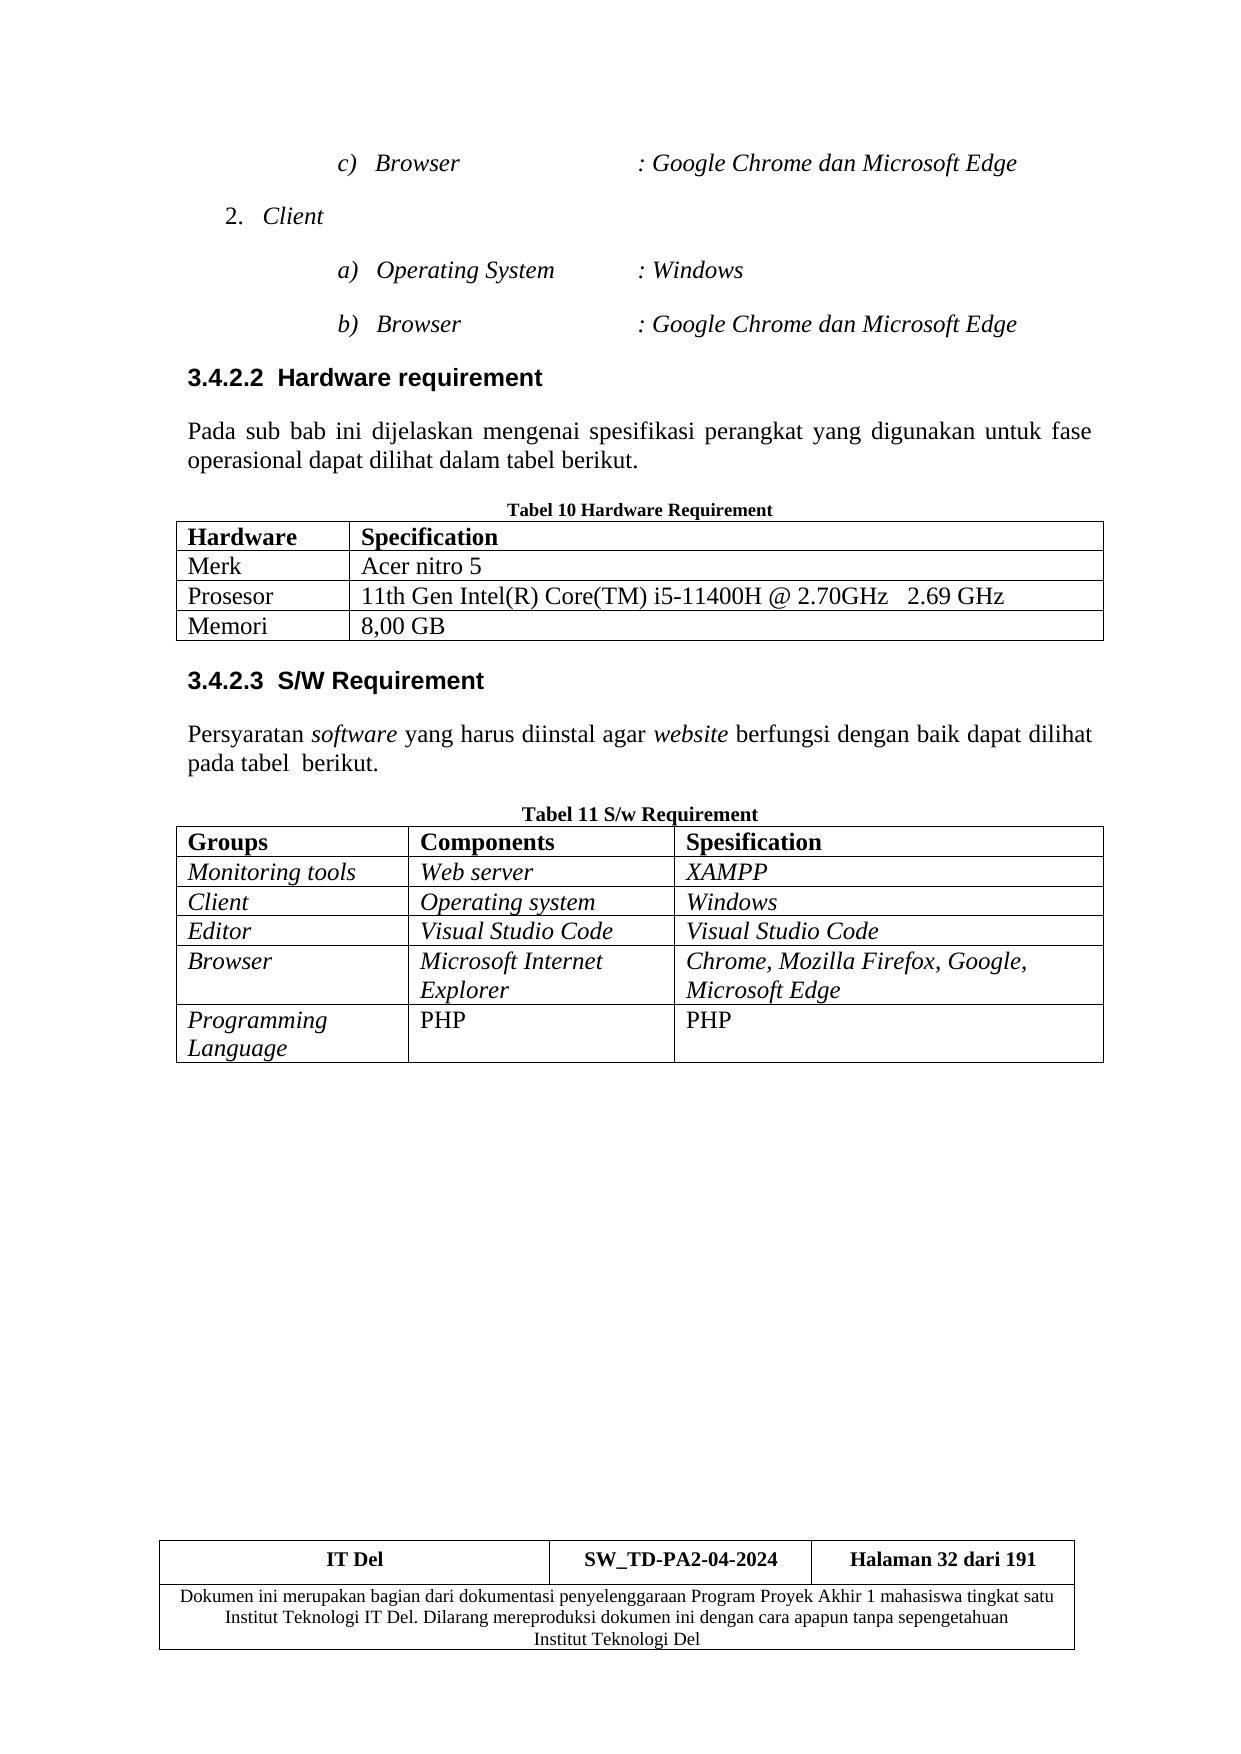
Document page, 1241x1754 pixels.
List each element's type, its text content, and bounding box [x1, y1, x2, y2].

table_cell Client [177, 887, 408, 915]
text Pada sub bab ini dijelaskan mengenai spesifikasi perangkat yang digunakan untuk fase operasional dapat dilihat dalam tabel berikut. [187, 416, 1092, 474]
subtitle S/W Requirement [187, 666, 1092, 694]
table_header Groups [177, 827, 408, 856]
list Client [225, 201, 1092, 230]
text c) Browser : Google Chrome dan Microsoft Edge [337, 148, 1092, 176]
table_cell Visual Studio Code [409, 916, 674, 945]
table_cell Browser [177, 946, 408, 1004]
table_header Spesification [675, 827, 1103, 856]
table_cell Acer nitro 5 [350, 551, 1103, 580]
table_cell PHP [675, 1005, 1103, 1062]
text Tabel 10 Hardware Requirement [187, 499, 1092, 521]
table_cell XAMPP [675, 857, 1103, 886]
text b) Browser : Google Chrome dan Microsoft Edge [337, 309, 1092, 338]
table_cell PHP [409, 1005, 674, 1062]
table_cell Visual Studio Code [675, 916, 1103, 945]
table_cell Memori [177, 611, 349, 640]
table_cell Programming Language [177, 1005, 408, 1062]
text Tabel 11 S/w Requirement [187, 802, 1092, 826]
table_cell Chrome, Mozilla Firefox, Google, Microsoft Edge [675, 946, 1103, 1004]
table_cell 11th Gen Intel(R) Core(TM) i5-11400H @ 2.70GHz 2.69 GHz [350, 581, 1103, 610]
table_cell Merk [177, 551, 349, 580]
table_cell Web server [409, 857, 674, 886]
table_cell Windows [675, 887, 1103, 915]
table_cell Monitoring tools [177, 857, 408, 886]
table_cell Prosesor [177, 581, 349, 610]
subtitle Hardware requirement [187, 363, 1092, 391]
table_cell Microsoft Internet Explorer [409, 946, 674, 1004]
table_cell Editor [177, 916, 408, 945]
table_header Specification [350, 522, 1103, 550]
table_cell 8,00 GB [350, 611, 1103, 640]
table_cell Operating system [409, 887, 674, 915]
table_header Components [409, 827, 674, 856]
table_header Hardware [177, 522, 349, 550]
text Persyaratan software yang harus diinstal agar website berfungsi dengan baik dapat dilihat pada tabel berikut. [187, 719, 1092, 777]
text a) Operating System : Windows [337, 255, 1092, 284]
